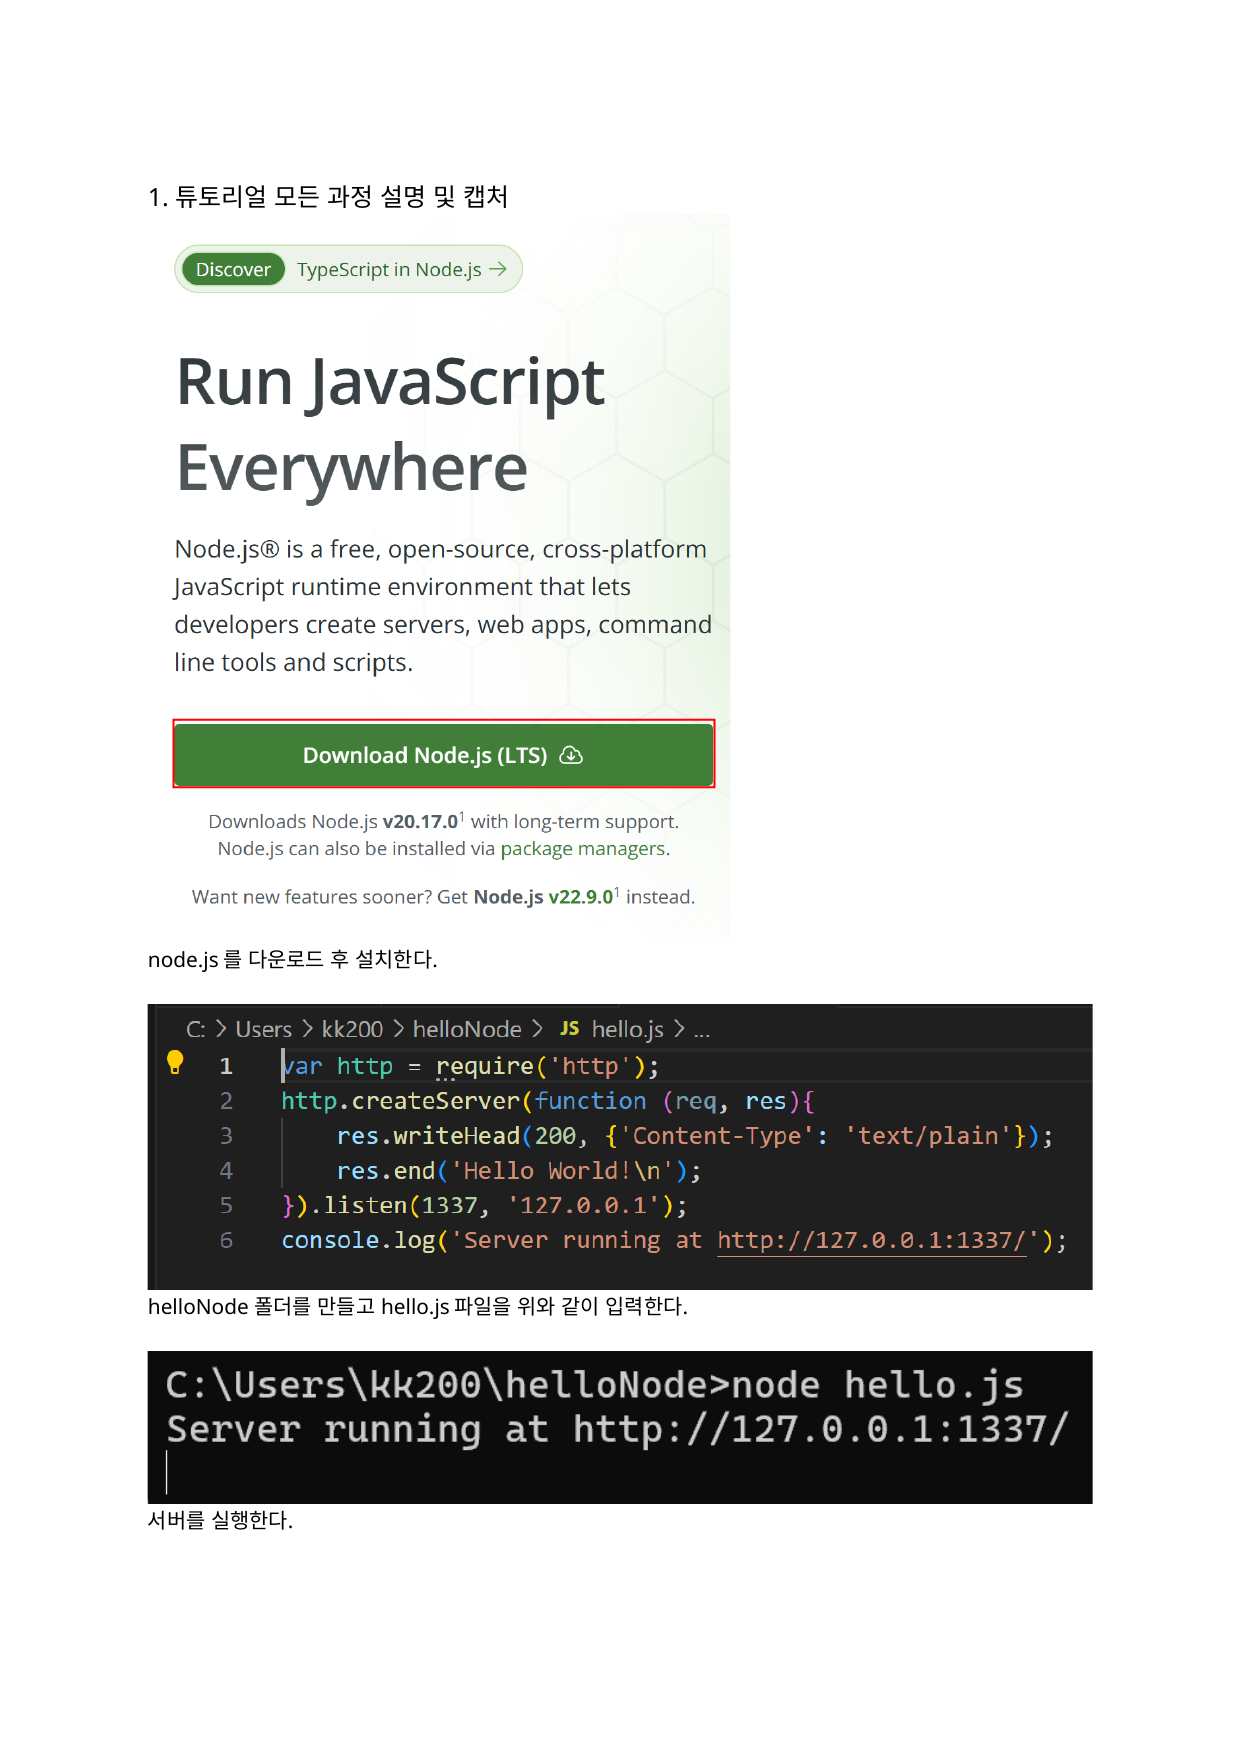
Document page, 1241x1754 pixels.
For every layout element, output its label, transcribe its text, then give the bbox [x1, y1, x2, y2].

text node.js를 다운로드 후 설치한다. [148, 944, 1093, 974]
text helloNode 폴더를 만들고 hello.js파일을 위와 같이 입력한다. [148, 1291, 1093, 1321]
picture [147, 1004, 1093, 1290]
text 1. 튜토리얼 모든 과정 설명 및 캡처 [148, 177, 1093, 213]
picture [147, 1351, 1093, 1504]
text 서버를 실행한다. [148, 1504, 1093, 1535]
picture [147, 214, 731, 943]
